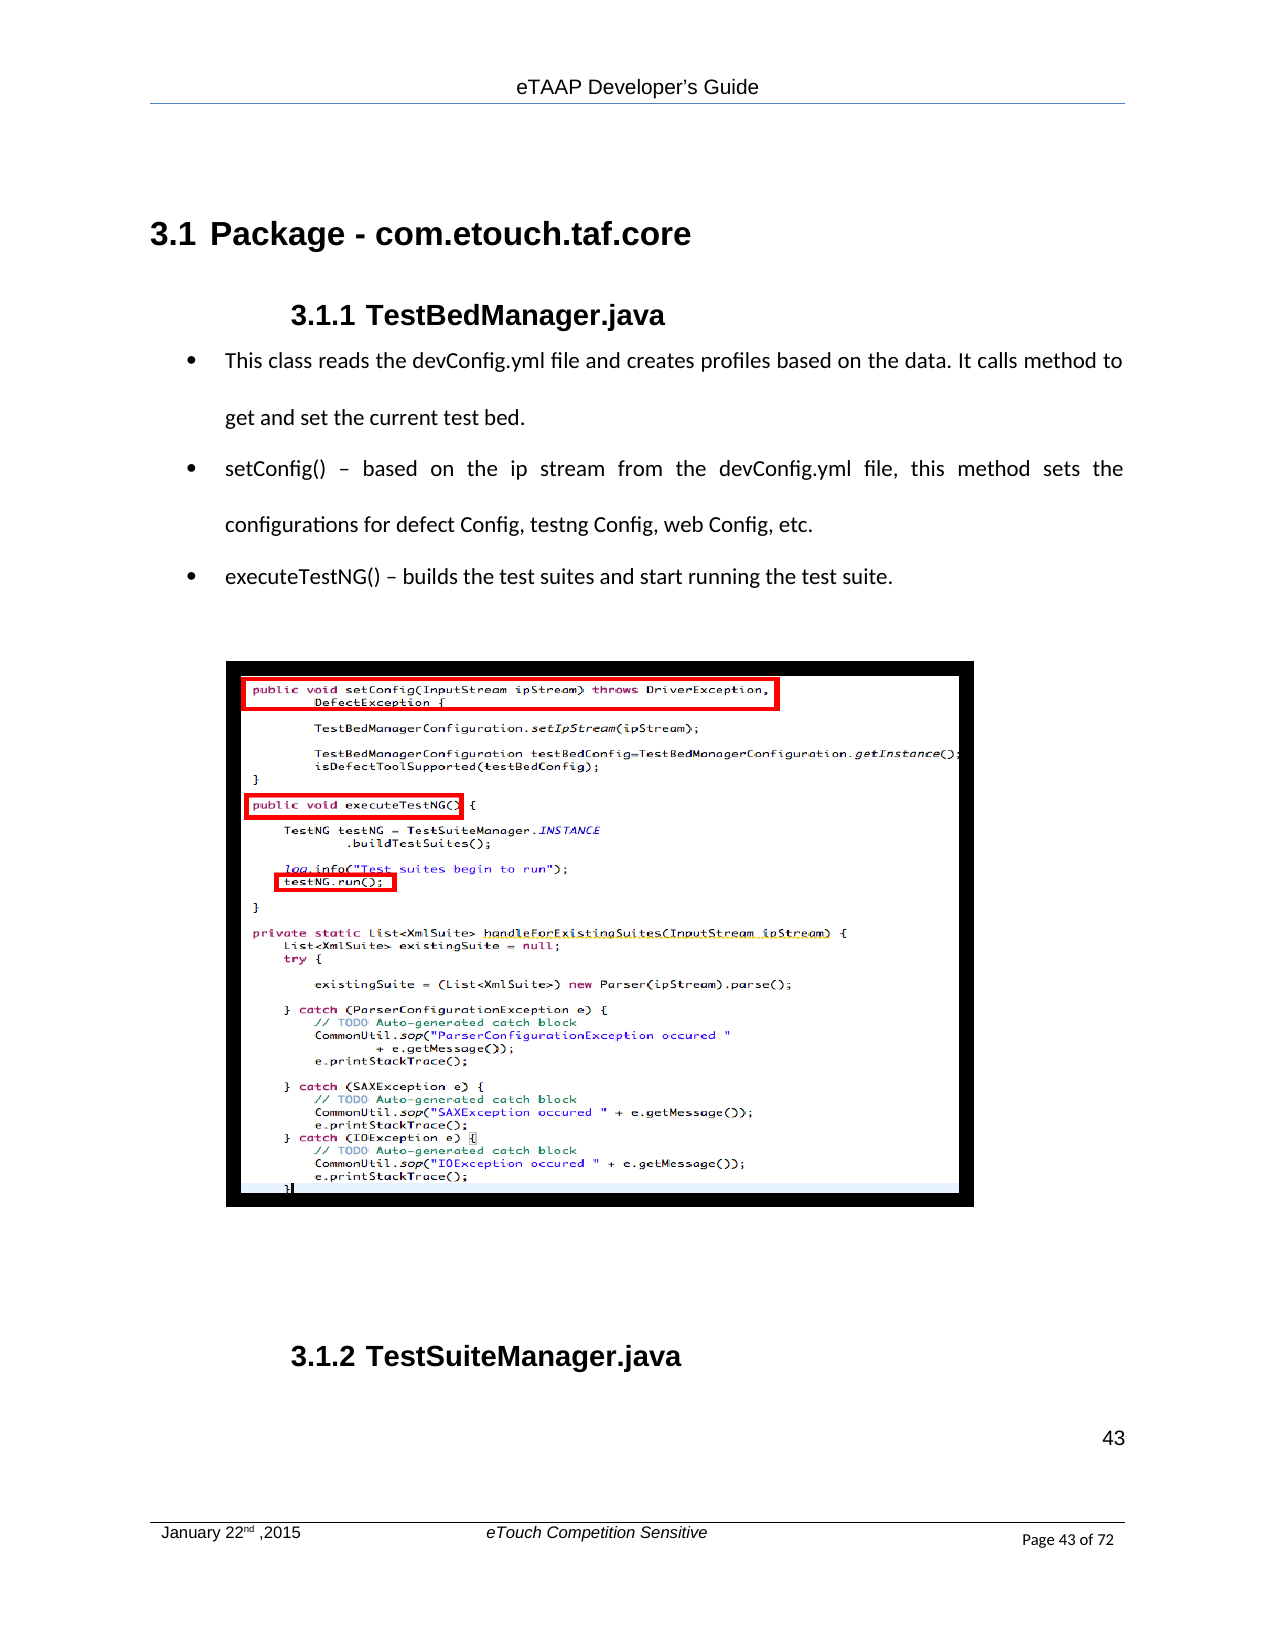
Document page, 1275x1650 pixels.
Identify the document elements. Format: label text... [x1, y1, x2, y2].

subtitle TestBedManager.java [291, 296, 1125, 333]
list setConfig() – based on the ip stream from the devConfig.yml file, this method sets the configurations for defect Config, testng Config, web Config, etc. [187, 449, 1125, 543]
subtitle TestSuiteManager.java [291, 1337, 1125, 1374]
list This class reads the devConfig.yml file and creates profiles based on the data. It calls method to get and set the current test bed. [187, 342, 1125, 435]
picture [241, 676, 959, 1193]
subtitle Package - com.etouch.taf.core [150, 196, 1125, 271]
list executeTestNG() – builds the test suites and start running the test suite. [187, 557, 1125, 594]
